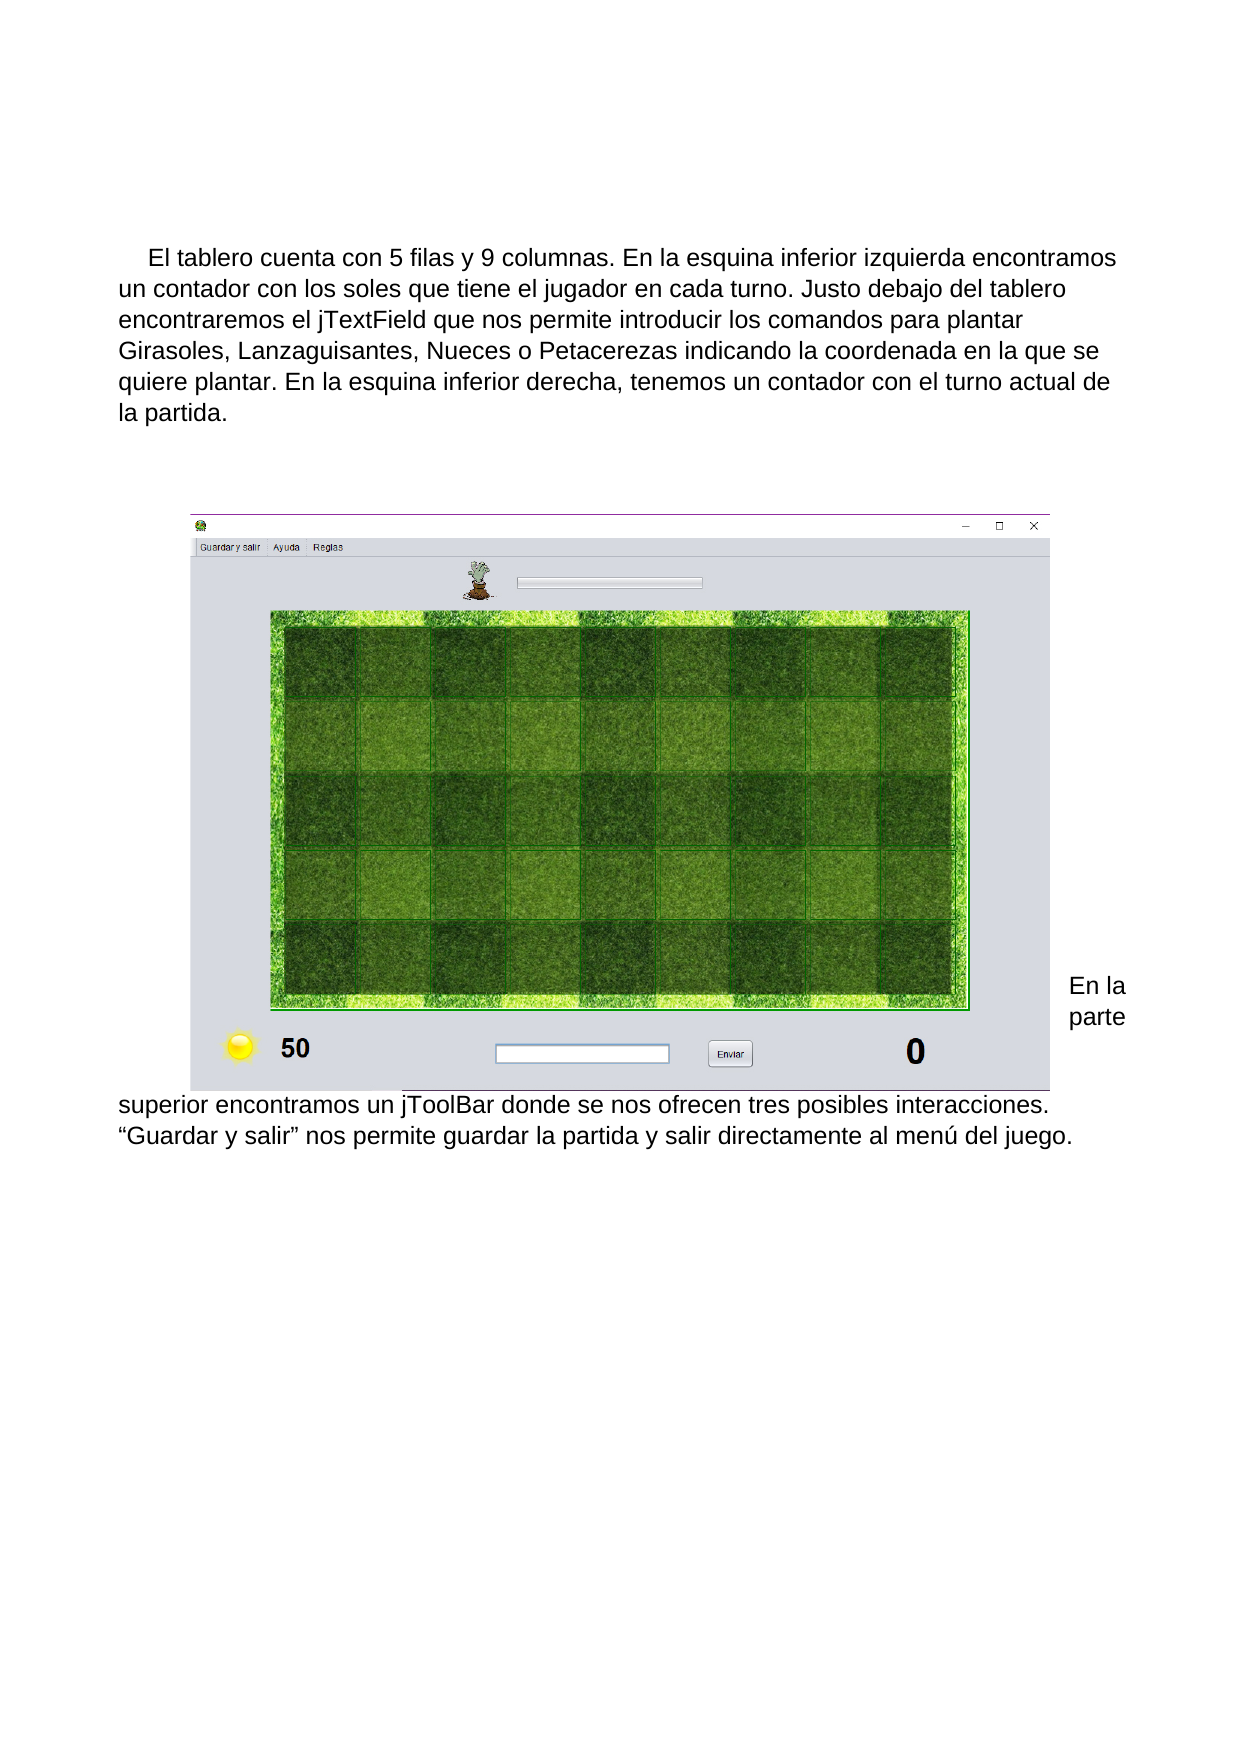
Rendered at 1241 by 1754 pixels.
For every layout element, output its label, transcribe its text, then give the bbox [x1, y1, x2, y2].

picture [190, 514, 1050, 1091]
text En la parte superior encontramos un jToolBar donde se nos ofrecen tres posibles interacciones. “Guardar y salir” nos permite guardar la partida y salir directamente al menú del juego. [118, 971, 1137, 1150]
text El tablero cuenta con 5 filas y 9 columnas. En la esquina inferior izquierda encontramos un contador con los soles que tiene el jugador en cada turno. Justo debajo del tablero encontraremos el jTextField que nos permite introducir los comandos para plantar Girasoles, Lanzaguisantes, Nueces o Petacerezas indicando la coordenada en la que se quiere plantar. En la esquina inferior derecha, tenemos un contador con el turno actual de la partida. [118, 243, 1137, 427]
